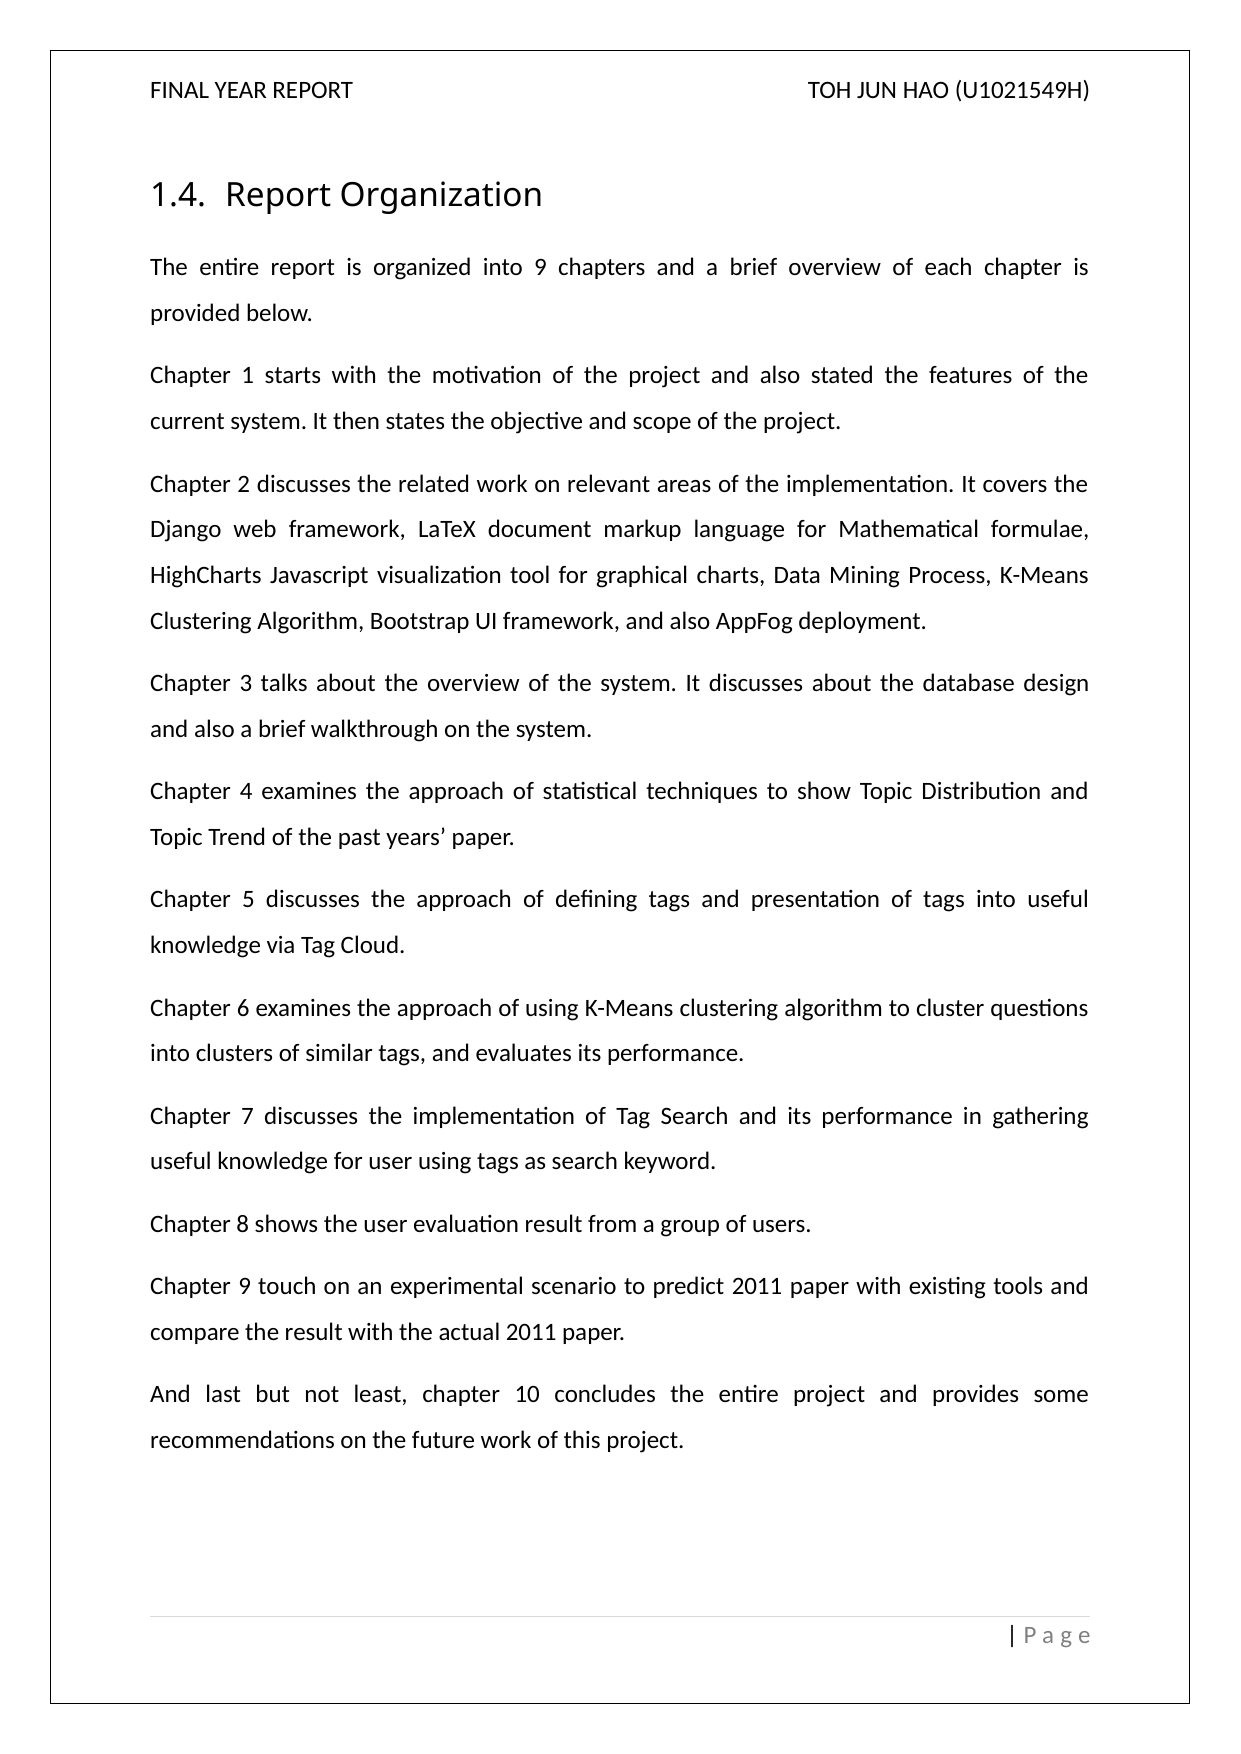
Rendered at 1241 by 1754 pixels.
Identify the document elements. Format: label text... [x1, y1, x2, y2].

text Chapter 5 discusses the approach of defining tags and presentation of tags into useful knowledge via Tag Cloud. [150, 883, 1090, 960]
text Chapter 2 discusses the related work on relevant areas of the implementation. It covers the Django web framework, LaTeX document markup language for Mathematical formulae, HighCharts Javascript visualization tool for graphical charts, Data Mining Process, K-Means Clustering Algorithm, Bootstrap UI framework, and also AppFog deployment. [150, 468, 1090, 635]
text The entire report is organized into 9 chapters and a brief overview of each chapter is provided below. [150, 251, 1090, 328]
text And last but not least, chapter 10 concludes the entire project and provides some recommendations on the future work of this project. [150, 1378, 1090, 1455]
text Chapter 8 shows the user evaluation result from a group of users. [150, 1208, 1090, 1238]
text Chapter 7 discusses the implementation of Tag Search and its performance in gathering useful knowledge for user using tags as search keyword. [150, 1100, 1090, 1176]
text Chapter 6 examines the approach of using K-Means clustering algorithm to cluster questions into clusters of similar tags, and evaluates its performance. [150, 992, 1090, 1068]
text Chapter 3 talks about the overview of the system. It discusses about the database design and also a brief walkthrough on the system. [150, 667, 1090, 743]
text Chapter 9 touch on an experimental scenario to predict 2011 paper with existing tools and compare the result with the actual 2011 paper. [150, 1270, 1090, 1347]
text Chapter 4 examines the approach of statistical techniques to show Topic Distribution and Topic Trend of the past years’ paper. [150, 775, 1090, 852]
subtitle Report Organization [150, 171, 1090, 216]
text Chapter 1 starts with the motivation of the project and also stated the features of the current system. It then states the objective and scope of the project. [150, 359, 1090, 436]
